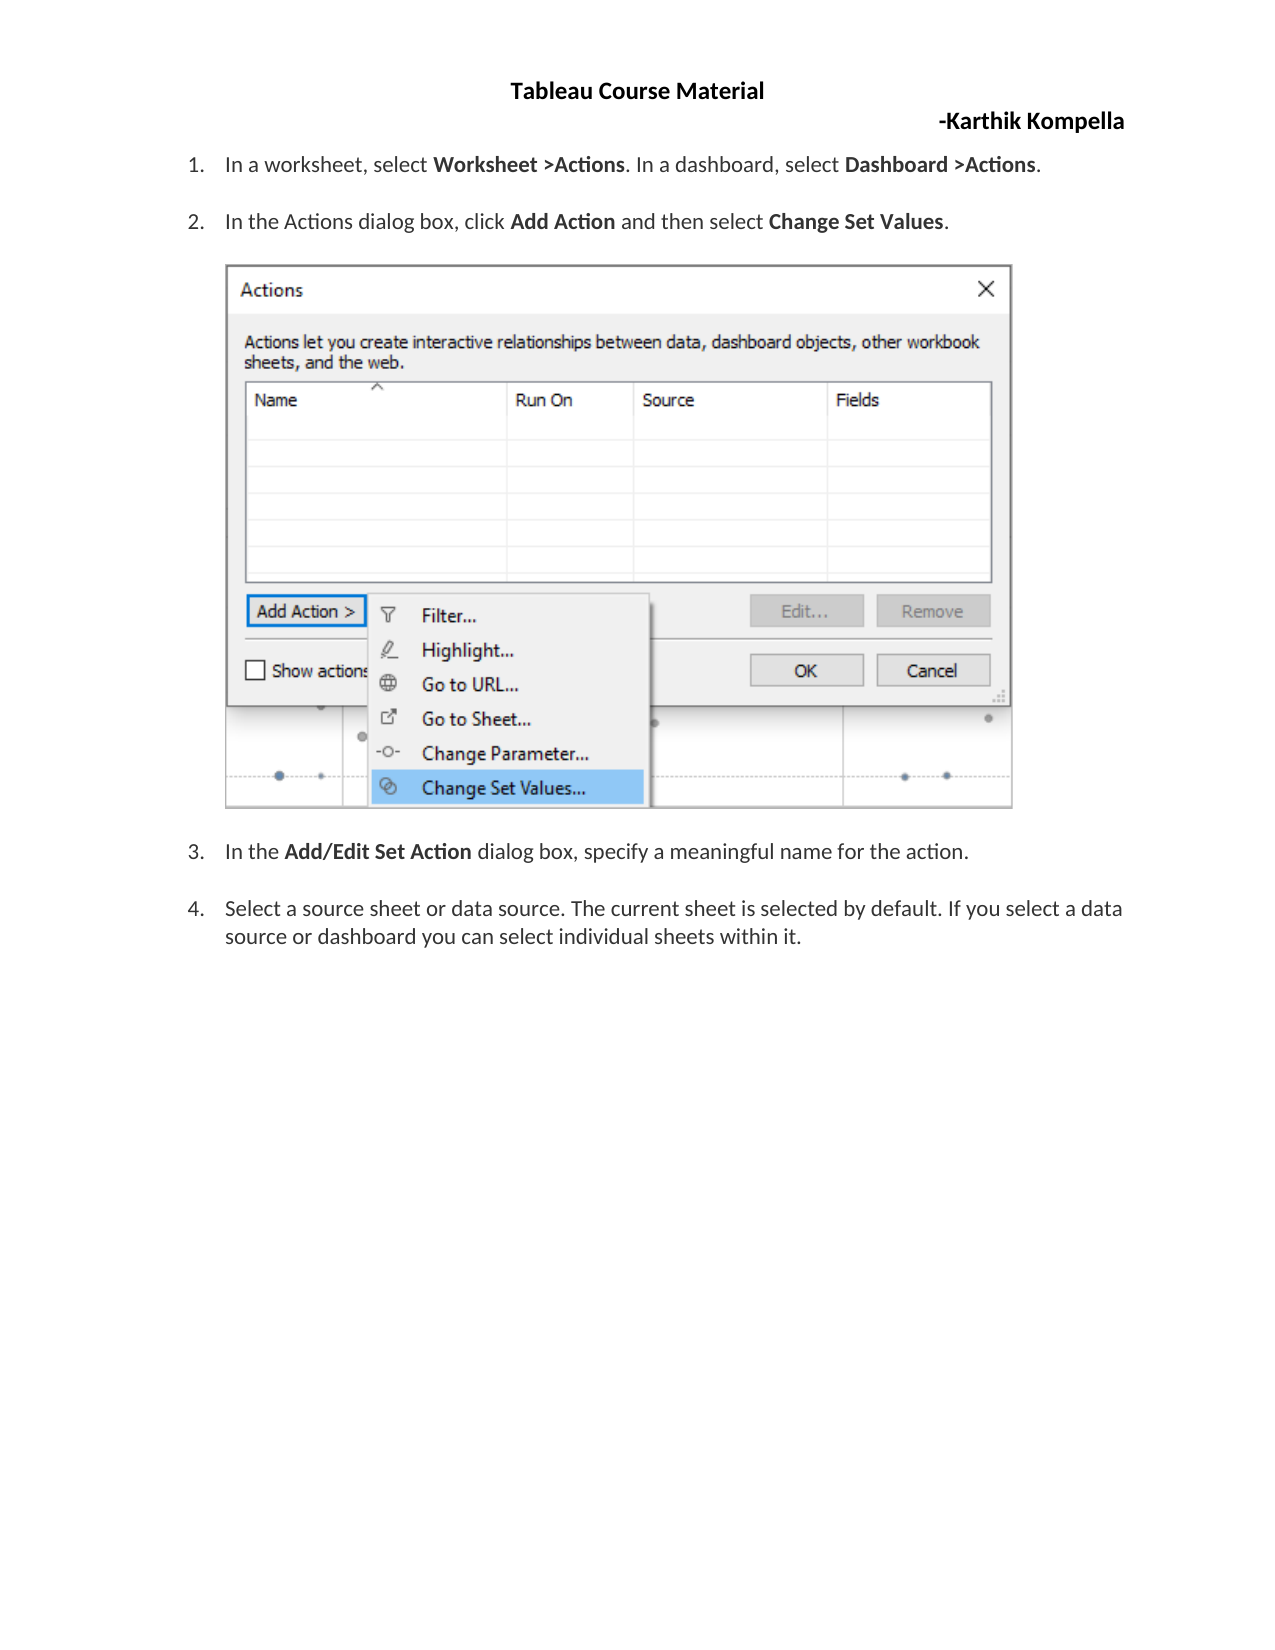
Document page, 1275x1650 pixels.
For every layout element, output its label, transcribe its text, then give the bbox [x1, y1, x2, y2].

picture [225, 264, 1013, 809]
list In a worksheet, select Worksheet >Actions. In a dashboard, select Dashboard >Actions. [187, 150, 1125, 178]
list In the Actions dialog box, click Add Action and then select Change Set Values. [187, 207, 1125, 235]
list In the Add/Edit Set Action dialog box, specify a meaningful name for the action. [187, 837, 1125, 865]
list Select a source sheet or data source. The current sheet is selected by default. If you select a data source or dashboard you can select individual sheets within it. [187, 894, 1125, 951]
